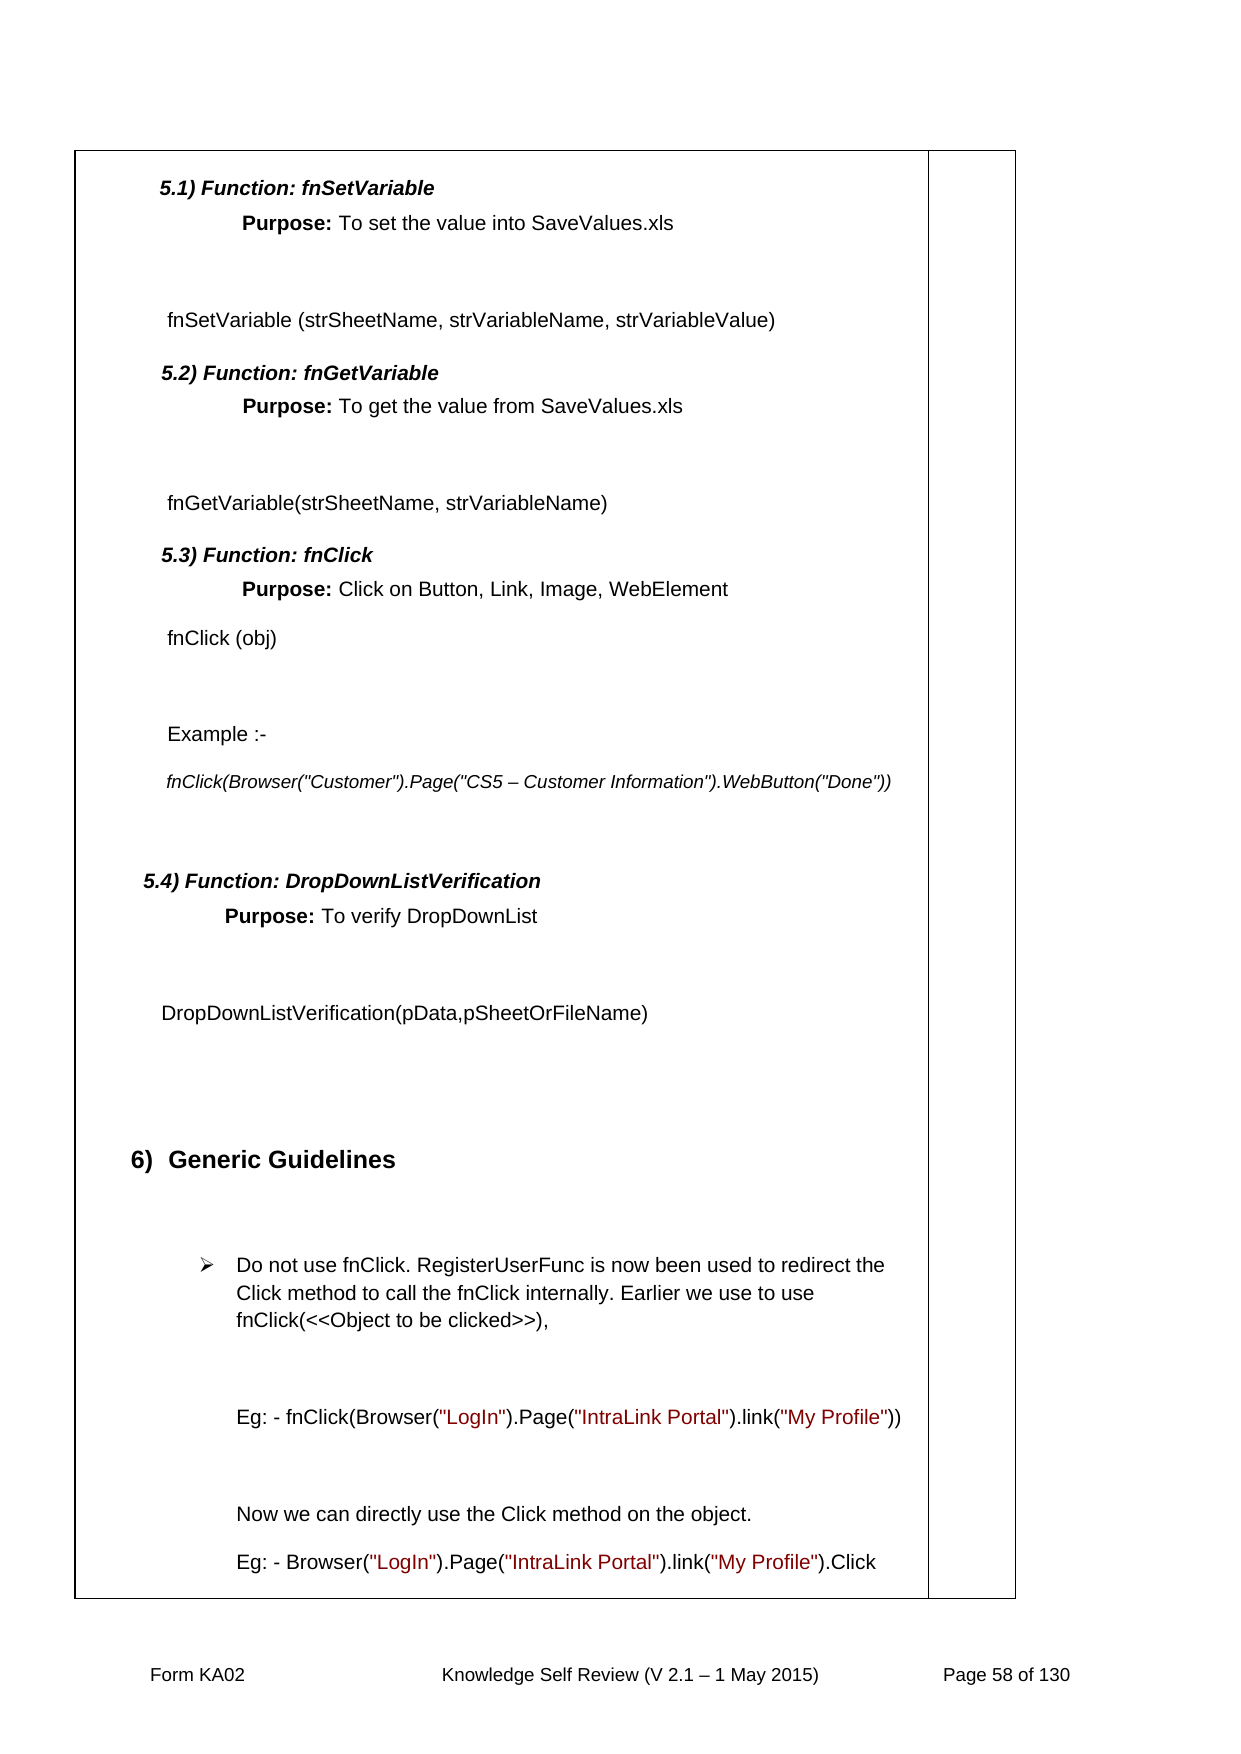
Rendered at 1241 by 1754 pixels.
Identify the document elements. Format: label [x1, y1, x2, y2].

table_cell [76, 151, 928, 1598]
table_cell [929, 151, 1015, 1598]
